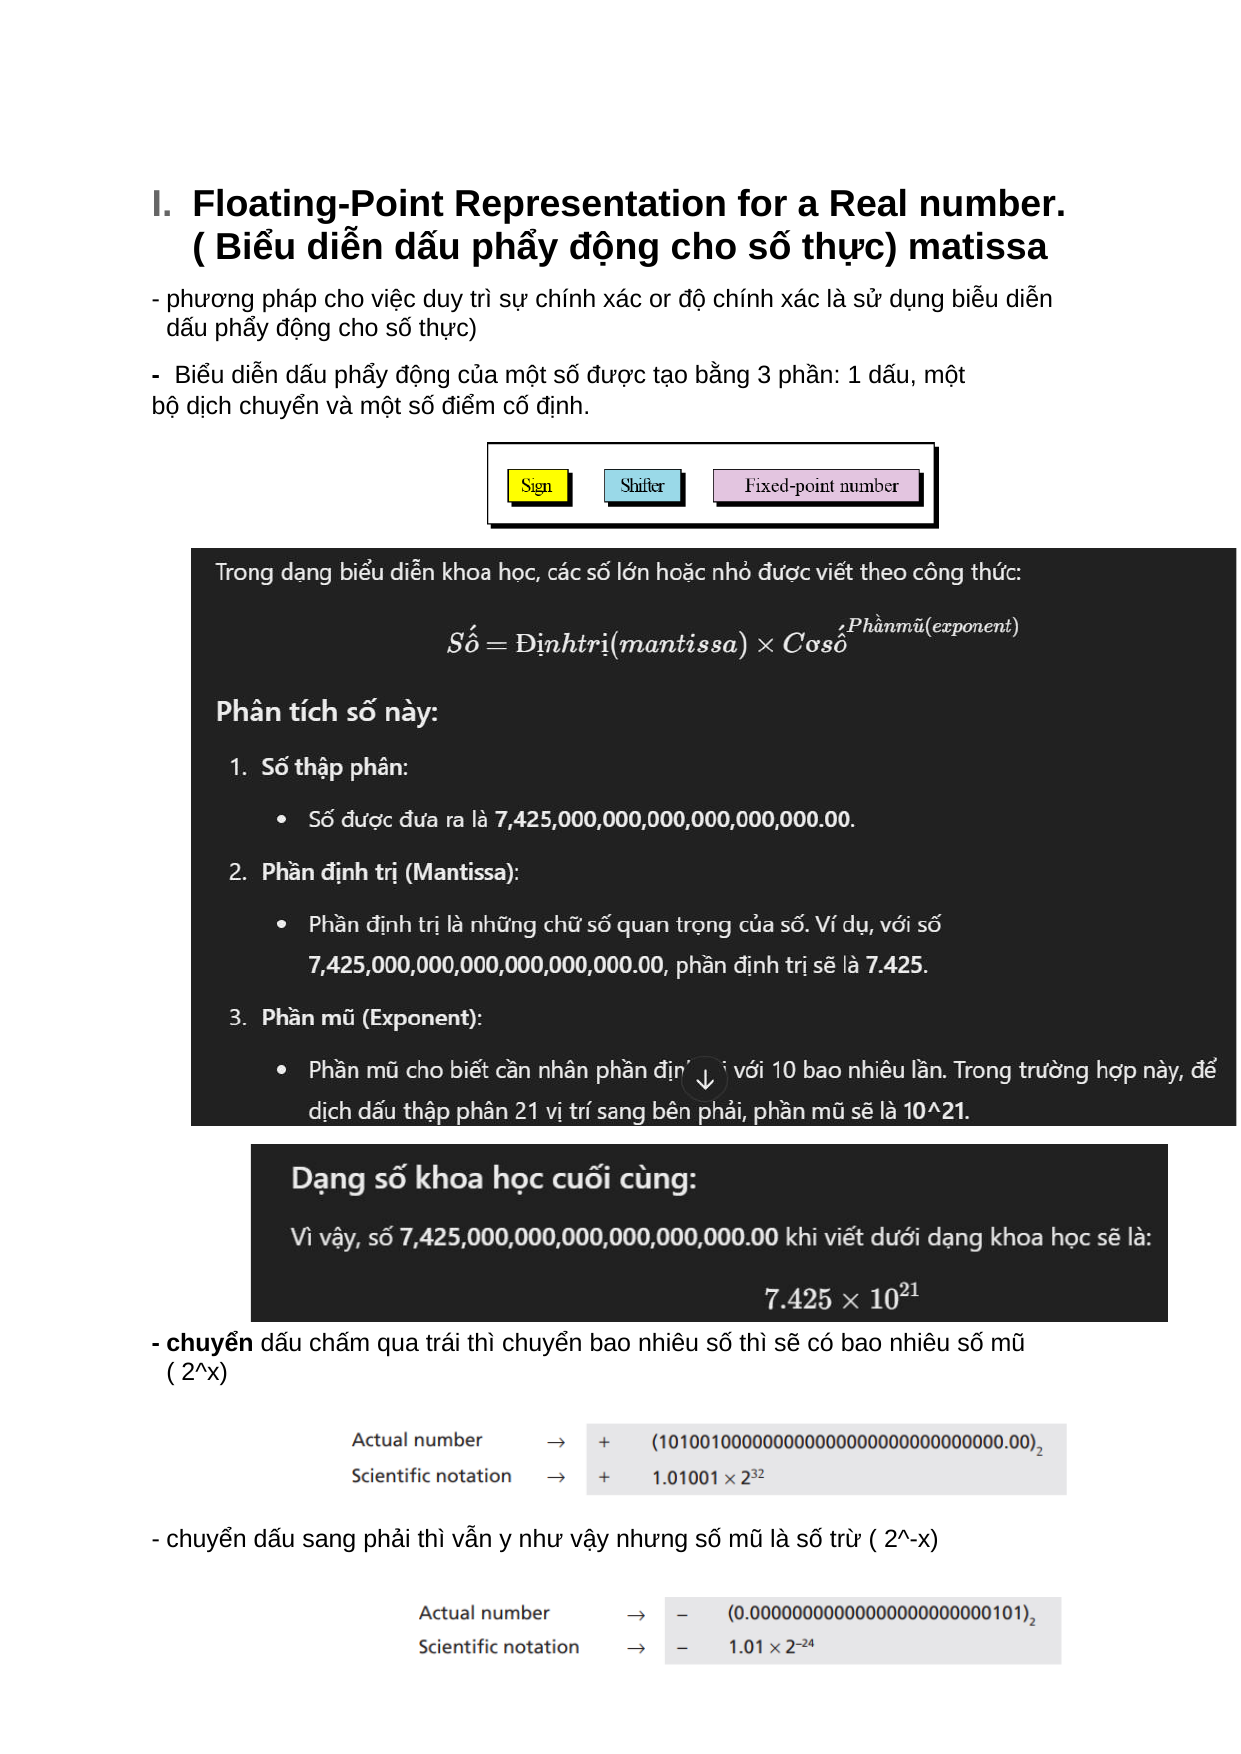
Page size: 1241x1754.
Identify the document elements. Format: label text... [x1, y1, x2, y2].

picture [351, 1423, 1067, 1496]
list chuyển dấu sang phải thì vẫn y như vậy nhưng số mũ là số trừ ( 2^-x) [151, 1524, 1090, 1553]
picture [418, 1597, 1062, 1665]
list Biểu diễn dấu phẩy động của một số được tạo bằng 3 phần: 1 dấu, một bộ dịch chuyển và một số điểm cố định. [151, 360, 997, 420]
subtitle Floating-Point Representation for a Real number.( Biểu diễn dấu phẩy động cho số thực) matissa [151, 181, 1090, 267]
picture [191, 548, 1237, 1126]
picture [487, 442, 939, 529]
list phương pháp cho việc duy trì sự chính xác or độ chính xác là sử dụng biễu diễn dấu phẩy động cho số thực) [151, 284, 1090, 341]
picture [250, 1144, 1168, 1322]
